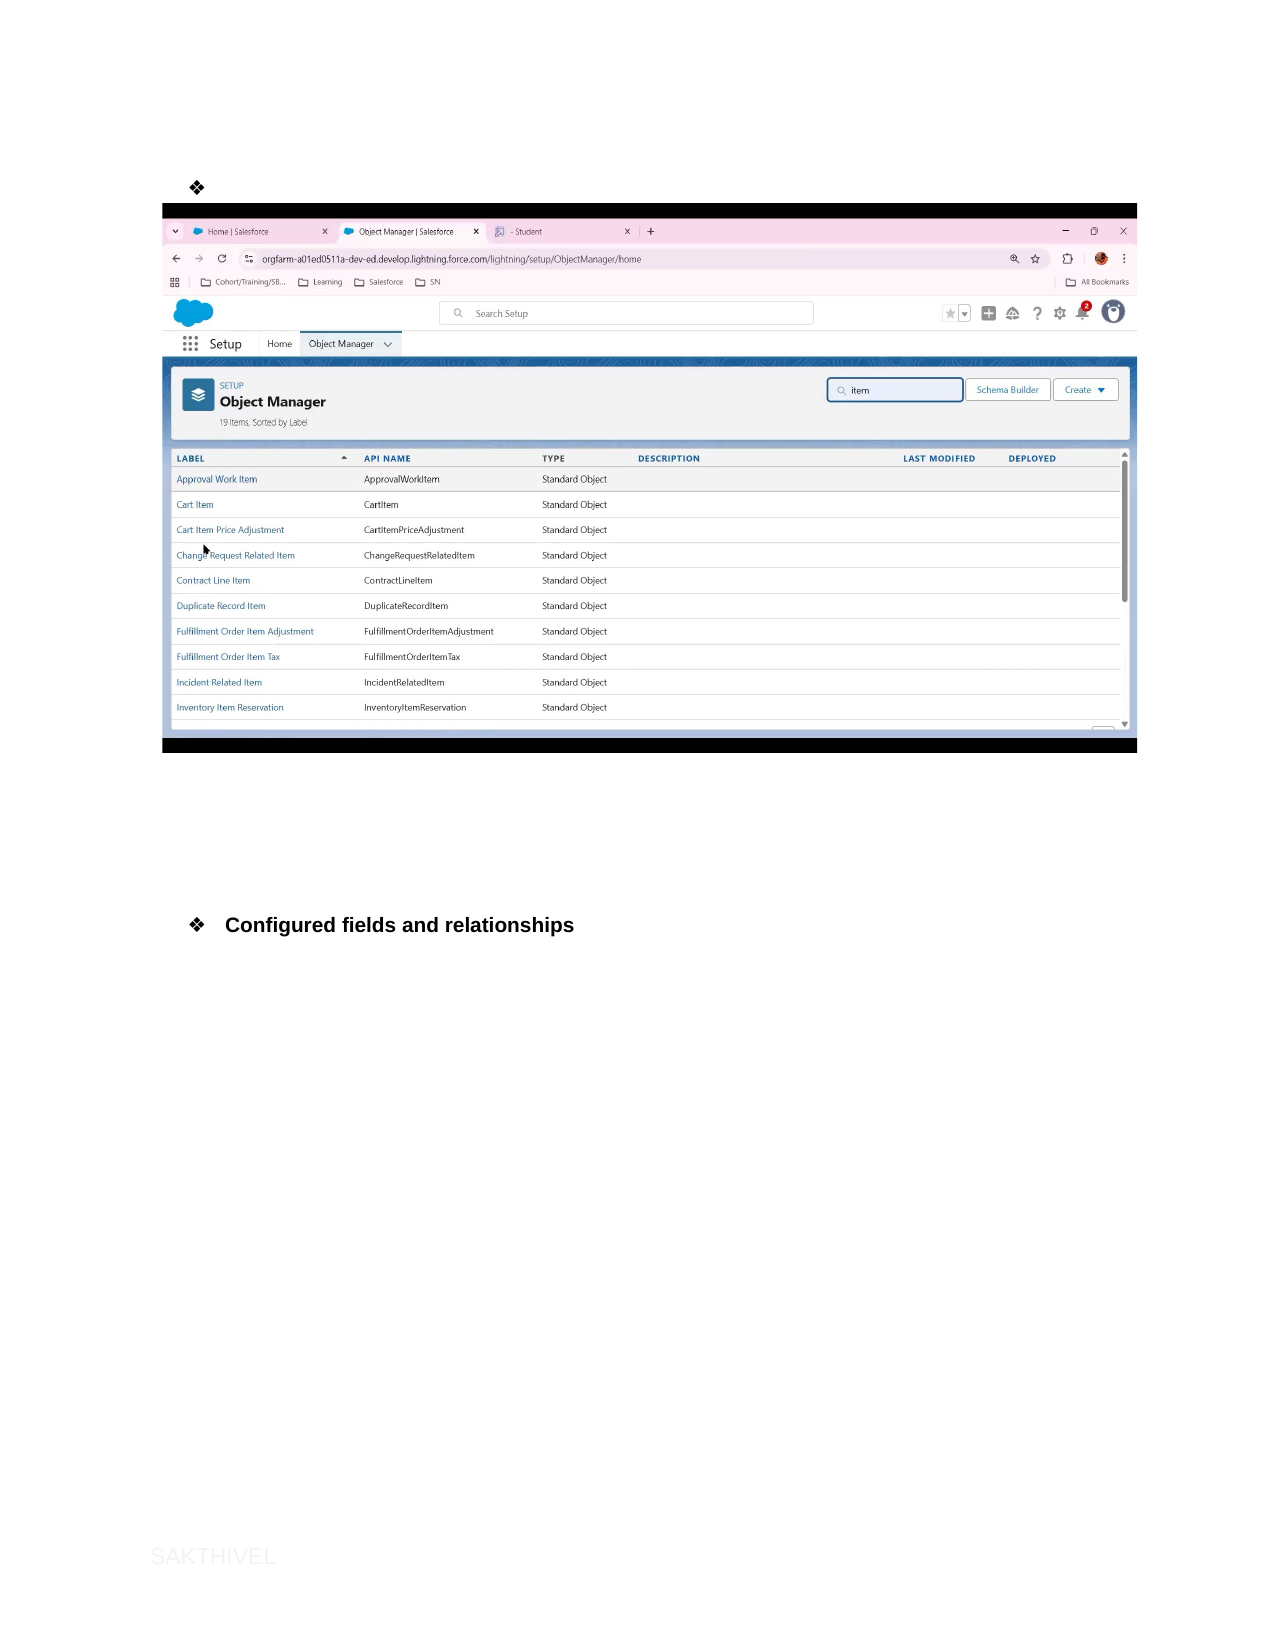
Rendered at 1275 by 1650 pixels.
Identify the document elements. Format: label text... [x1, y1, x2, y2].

list Configured fields and relationships [187, 910, 1128, 938]
picture [162, 203, 1138, 753]
